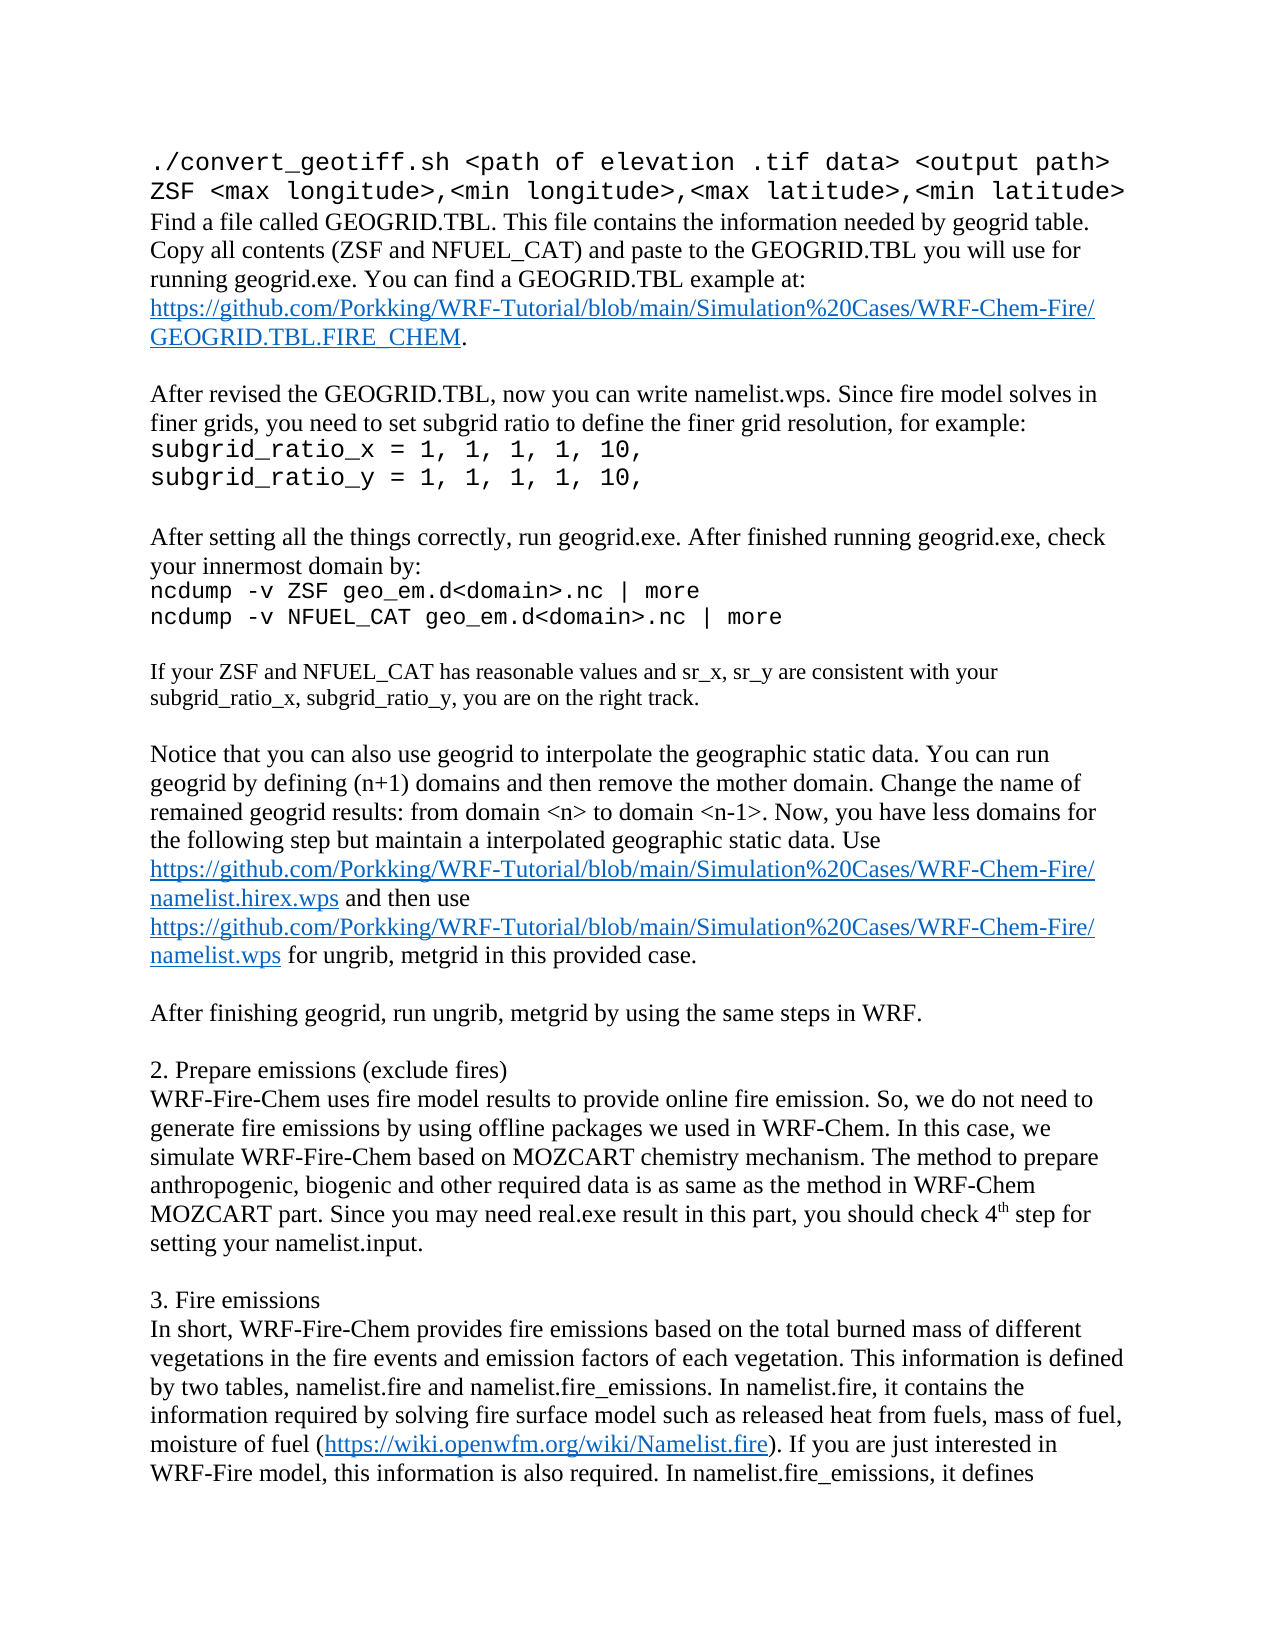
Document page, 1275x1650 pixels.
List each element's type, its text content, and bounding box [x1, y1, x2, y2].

text 2. Prepare emissions (exclude fires) [150, 1056, 1125, 1084]
text subgrid_ratio_y = 1, 1, 1, 1, 10, [150, 465, 1125, 493]
text Notice that you can also use geogrid to interpolate the geographic static data. You can run geogrid by defining (n+1) domains and then remove the mother domain. Change the name of remained geogrid results: from domain <n> to domain <n-1>. Now, you have less domains for the following step but maintain a interpolated geographic static data. Use https://github.com/Porkking/WRF-Tutorial/blob/main/Simulation%20Cases/WRF-Chem-Fire/namelist.hirex.wps and then use https://github.com/Porkking/WRF-Tutorial/blob/main/Simulation%20Cases/WRF-Chem-Fire/namelist.wps for ungrib, metgrid in this provided case. [150, 739, 1125, 969]
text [150, 1314, 1125, 1487]
text ncdump -v ZSF geo_em.d<domain>.nc | more [150, 579, 1125, 606]
text WRF-Fire-Chem uses fire model results to provide online fire emission. So, we do not need to generate fire emissions by using offline packages we used in WRF-Chem. In this case, we simulate WRF-Fire-Chem based on MOZCART chemistry mechanism. The method to prepare anthropogenic, biogenic and other required data is as same as the method in WRF-Chem MOZCART part. Since you may need real.exe result in this part, you should check 4th step for setting your namelist.input. [150, 1084, 1125, 1257]
text Find a file called GEOGRID.TBL. This file contains the information needed by geogrid table. Copy all contents (ZSF and NFUEL_CAT) and paste to the GEOGRID.TBL you will use for running geogrid.exe. You can find a GEOGRID.TBL example at: https://github.com/Porkking/WRF-Tutorial/blob/main/Simulation%20Cases/WRF-Chem-Fire/GEOGRID.TBL.FIRE_CHEM. [150, 207, 1125, 350]
text After finishing geogrid, run ungrib, metgrid by using the same steps in WRF. [150, 998, 1125, 1027]
text ncdump -v NFUEL_CAT geo_em.d<domain>.nc | more [150, 606, 1125, 631]
text If your ZSF and NFUEL_CAT has reasonable values and sr_x, sr_y are consistent with your subgrid_ratio_x, subgrid_ratio_y, you are on the right track. [150, 658, 1125, 711]
text subgrid_ratio_x = 1, 1, 1, 1, 10, [150, 437, 1125, 465]
text 3. Fire emissions [150, 1286, 1125, 1314]
text ./convert_geotiff.sh <path of elevation .tif data> <output path> ZSF <max longitude>,<min longitude>,<max latitude>,<min latitude> [150, 150, 1125, 207]
text After setting all the things correctly, run geogrid.exe. After finished running geogrid.exe, check your innermost domain by: [150, 522, 1125, 579]
text After revised the GEOGRID.TBL, now you can write namelist.wps. Since fire model solves in finer grids, you need to set subgrid ratio to define the finer grid resolution, for example: [150, 379, 1125, 437]
